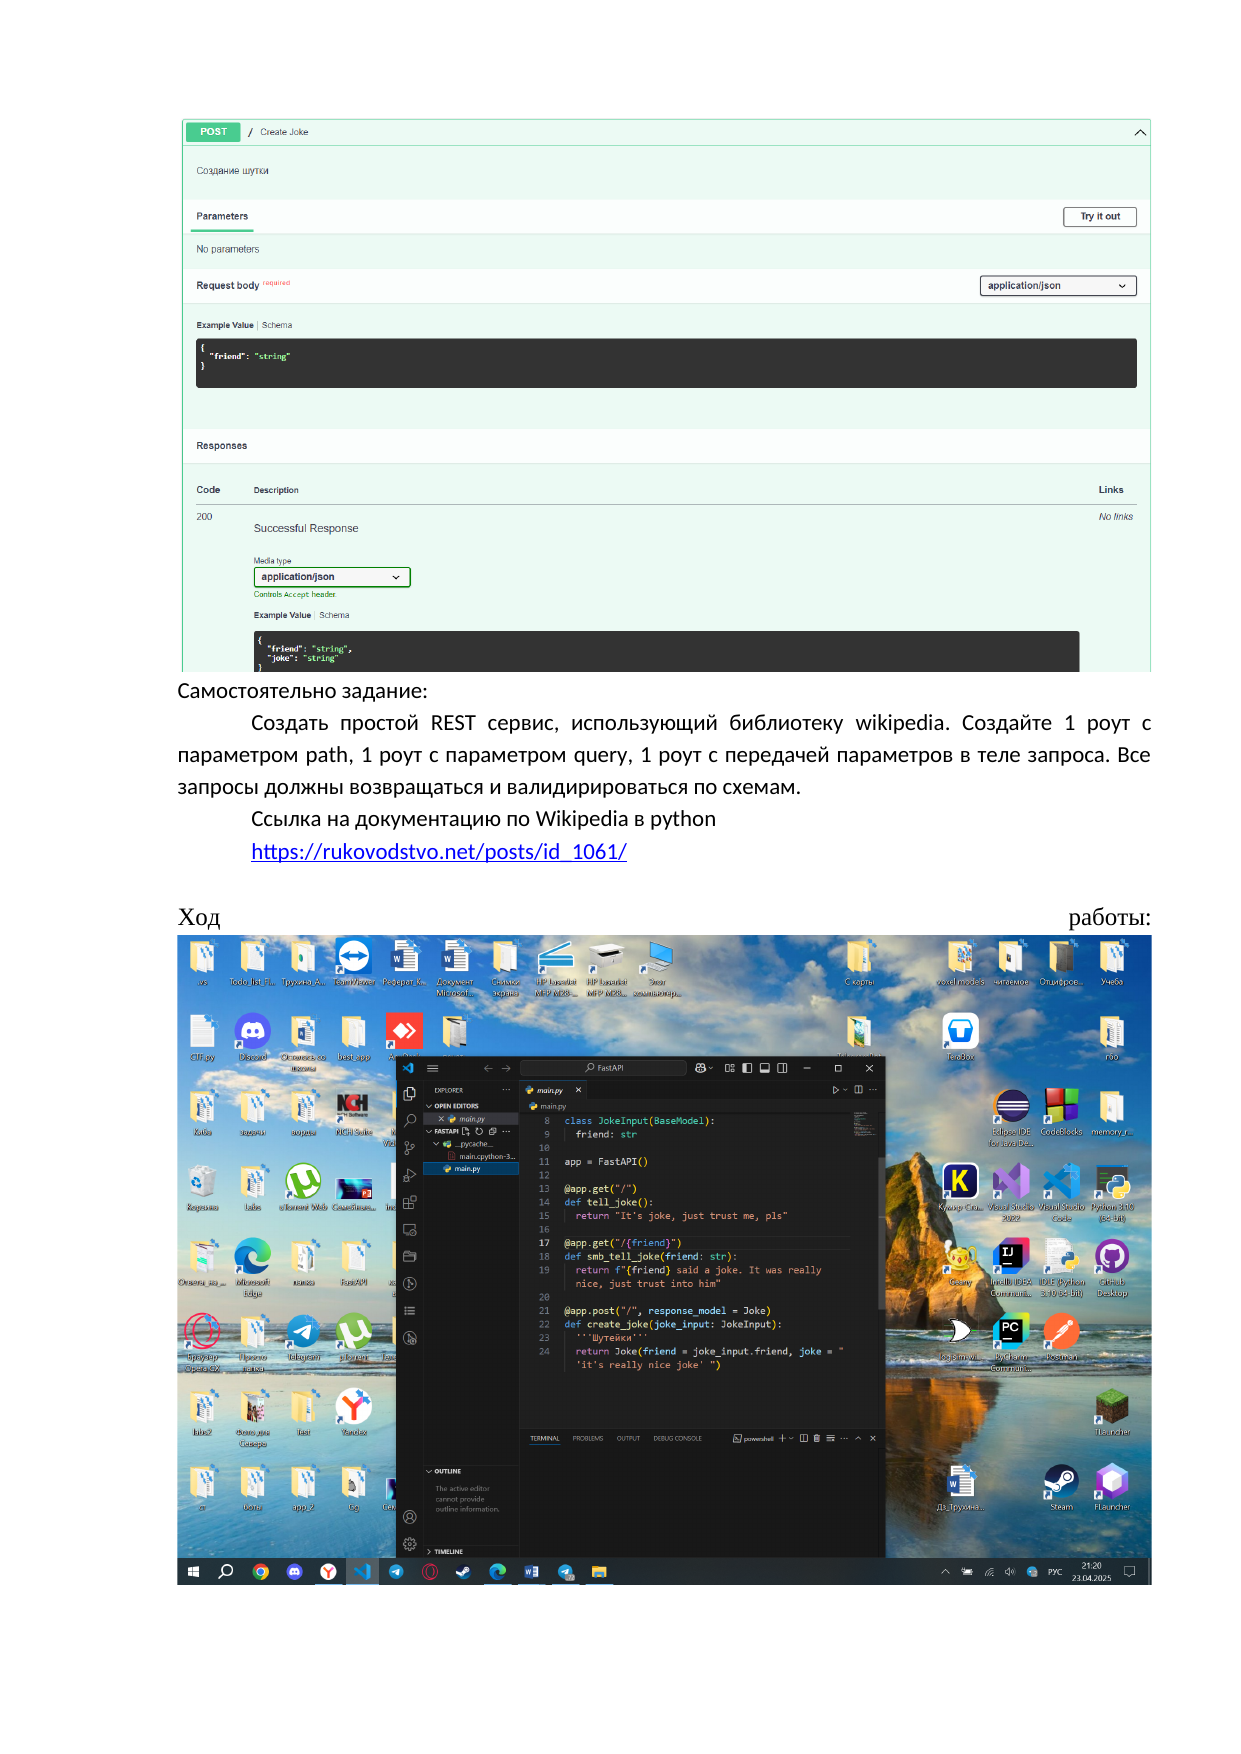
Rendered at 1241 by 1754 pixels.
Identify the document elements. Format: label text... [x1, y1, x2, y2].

text Ссылка на документацию по Wikipedia в python [177, 804, 1152, 833]
picture [177, 935, 1152, 1585]
picture [1146, 1539, 1152, 1553]
picture [177, 118, 1152, 672]
text https://rukovodstvo.net/posts/id_1061/ [177, 837, 1152, 865]
text Самостоятельно задание: [177, 676, 1152, 704]
text Ход работы: [177, 869, 1152, 935]
text Создать простой REST сервис, использующий библиотеку wikipedia. Создайте 1 роут с параметром path, 1 роут с параметром query, 1 роут с передачей параметров в теле запроса. Все запросы должны возвращаться и валидирироваться по схемам. [177, 708, 1152, 800]
